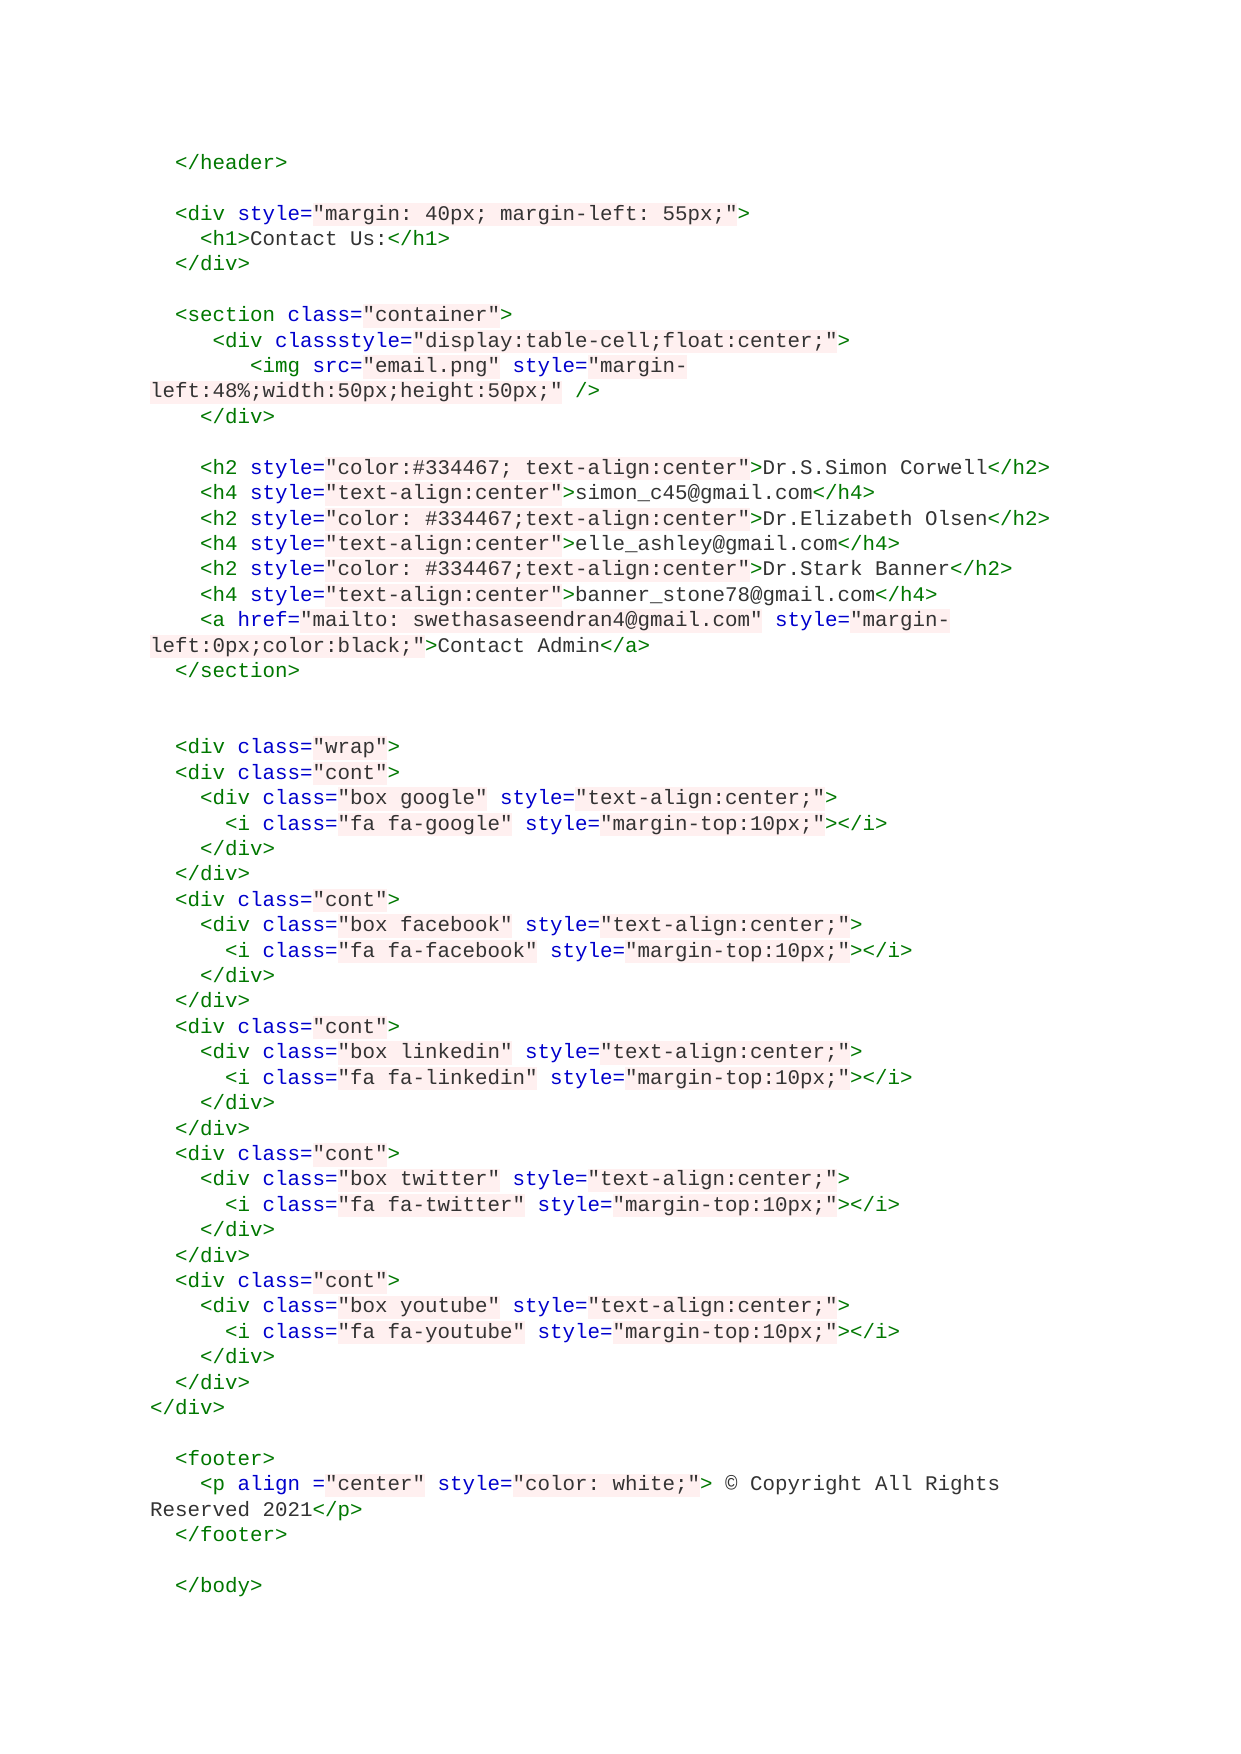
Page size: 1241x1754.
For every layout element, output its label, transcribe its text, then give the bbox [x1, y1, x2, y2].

text <i class="fa fa-youtube" style="margin-top:10px;"></i> [150, 1319, 1090, 1344]
text </div> [150, 1243, 1090, 1268]
text <div class="cont"> [150, 887, 1090, 912]
text </div> [150, 1090, 1090, 1116]
text <div classstyle="display:table-cell;float:center;"> [150, 328, 1090, 353]
text </div> [150, 1116, 1090, 1141]
text <p align ="center" style="color: white;"> © Copyright All Rights Reserved 2021</p> [150, 1472, 1090, 1522]
text <div class="box twitter" style="text-align:center;"> [150, 1167, 1090, 1192]
text <h1>Contact Us:</h1> [150, 226, 1090, 252]
text <h4 style="text-align:center">banner_stone78@gmail.com</h4> [150, 582, 1090, 607]
text <div style="margin: 40px; margin-left: 55px;"> [150, 201, 1090, 226]
text </footer> [150, 1522, 1090, 1548]
text <i class="fa fa-twitter" style="margin-top:10px;"></i> [150, 1192, 1090, 1217]
text <h4 style="text-align:center">simon_c45@gmail.com</h4> [150, 480, 1090, 506]
text <footer> [150, 1446, 1090, 1472]
text </body> [150, 1573, 1090, 1599]
text <div class="cont"> [150, 1014, 1090, 1039]
text </div> [150, 252, 1090, 277]
text <i class="fa fa-linkedin" style="margin-top:10px;"></i> [150, 1065, 1090, 1090]
text <a href="mailto: swethasaseendran4@gmail.com" style="margin-left:0px;color:black;">Contact Admin</a> [150, 607, 1090, 658]
text </section> [150, 658, 1090, 684]
text <img src="email.png" style="margin-left:48%;width:50px;height:50px;" /> [150, 353, 1090, 404]
text <div class="box google" style="text-align:center;"> [150, 785, 1090, 811]
text <i class="fa fa-facebook" style="margin-top:10px;"></i> [150, 938, 1090, 963]
text </div> [150, 1217, 1090, 1243]
text </div> [150, 989, 1090, 1014]
text <h2 style="color: #334467;text-align:center">Dr.Stark Banner</h2> [150, 557, 1090, 582]
text </div> [150, 1395, 1090, 1421]
text <i class="fa fa-google" style="margin-top:10px;"></i> [150, 811, 1090, 836]
text <div class="cont"> [150, 760, 1090, 785]
text </div> [150, 836, 1090, 862]
text <h2 style="color: #334467;text-align:center">Dr.Elizabeth Olsen</h2> [150, 506, 1090, 531]
text </div> [150, 1344, 1090, 1370]
text <div class="box youtube" style="text-align:center;"> [150, 1294, 1090, 1319]
text <div class="box facebook" style="text-align:center;"> [150, 912, 1090, 938]
text <h2 style="color:#334467; text-align:center">Dr.S.Simon Corwell</h2> [150, 455, 1090, 480]
text <h4 style="text-align:center">elle_ashley@gmail.com</h4> [150, 531, 1090, 557]
text <div class="cont"> [150, 1268, 1090, 1294]
text </div> [150, 1370, 1090, 1395]
text <div class="wrap"> [150, 734, 1090, 760]
text <div class="box linkedin" style="text-align:center;"> [150, 1039, 1090, 1065]
text </header> [150, 150, 1090, 175]
text <section class="container"> [150, 302, 1090, 328]
text </div> [150, 963, 1090, 989]
text </div> [150, 404, 1090, 429]
text <div class="cont"> [150, 1141, 1090, 1167]
text </div> [150, 862, 1090, 887]
